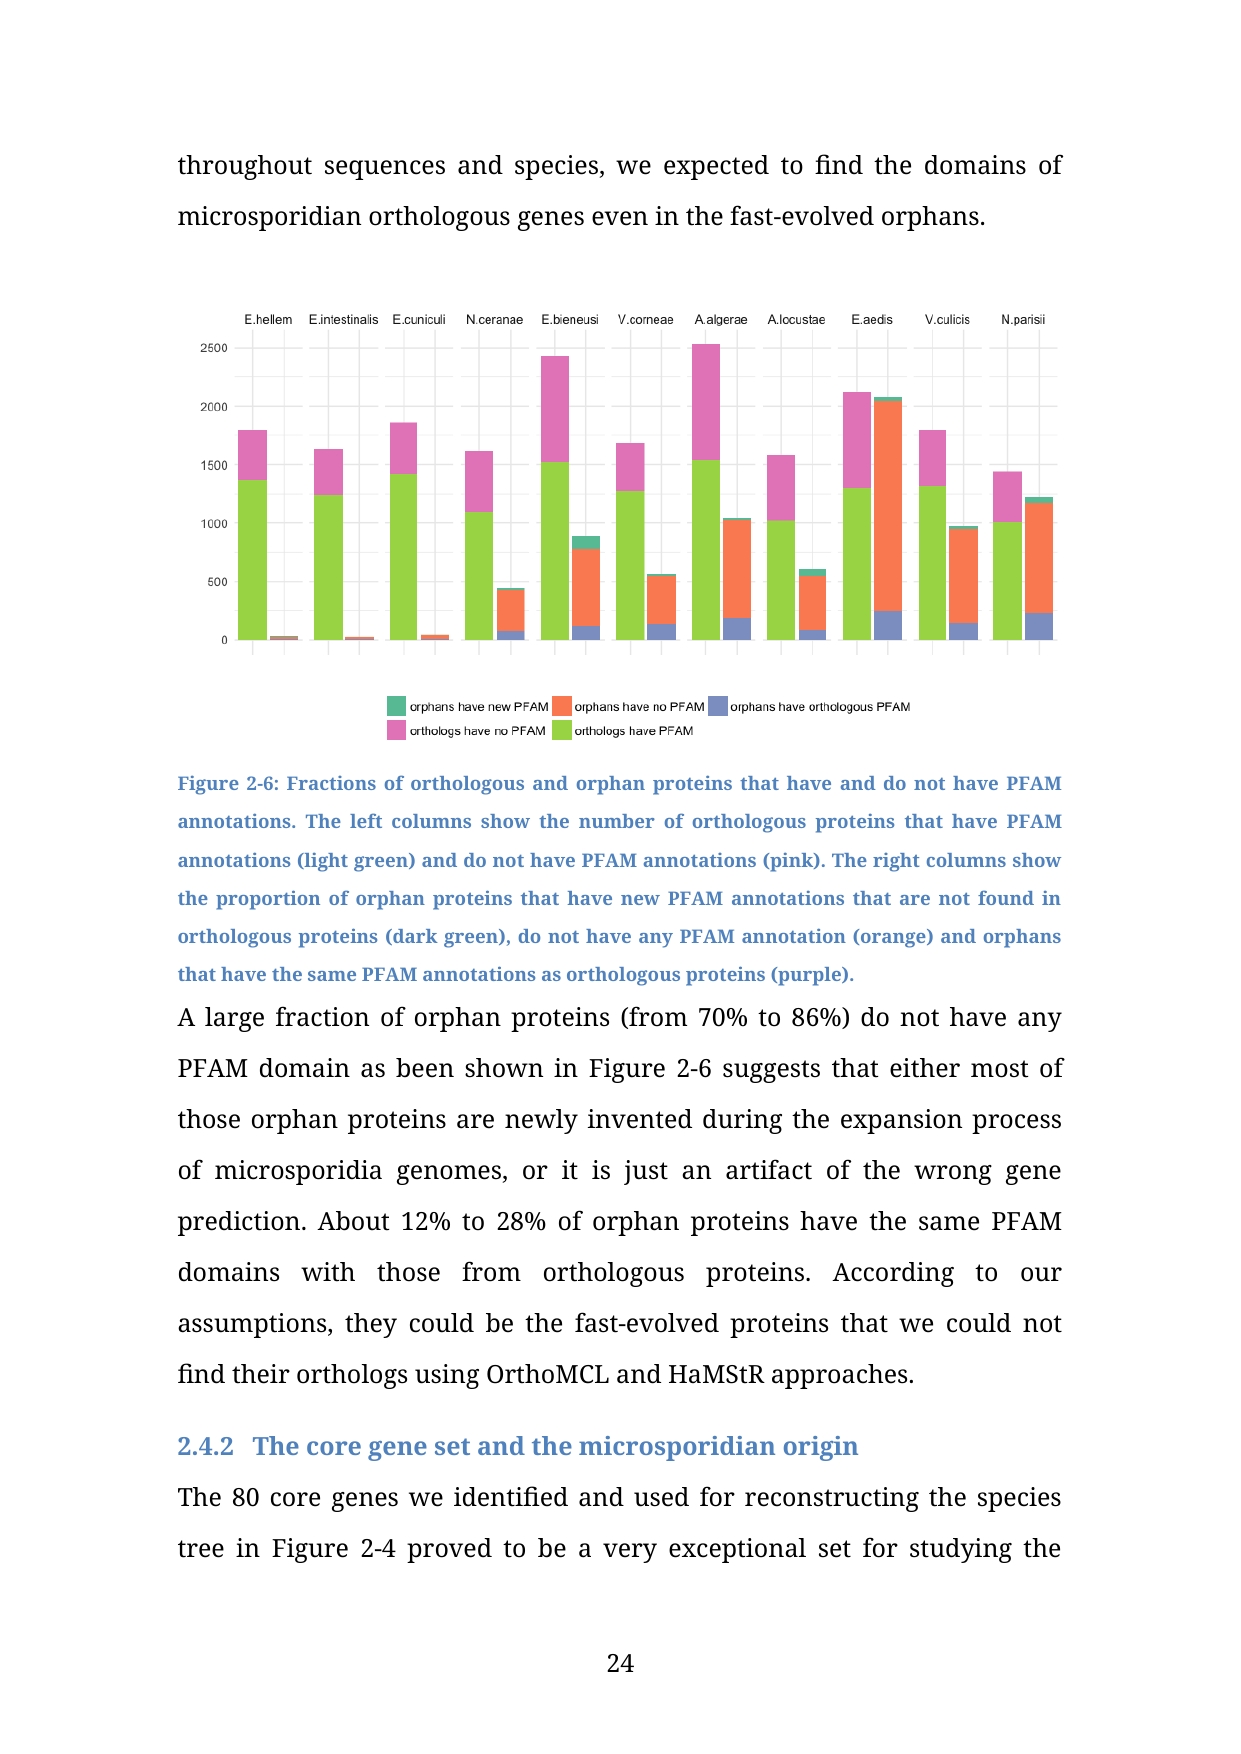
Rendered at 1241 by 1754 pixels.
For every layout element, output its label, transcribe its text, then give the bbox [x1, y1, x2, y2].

text A large fraction of orphan proteins (from 70% to 86%) do not have any PFAM domain as been shown in Figure 2-6 suggests that either most of those orphan proteins are newly invented during the expansion process of microsporidia genomes, or it is just an artifact of the wrong gene prediction. About 12% to 28% of orphan proteins have the same PFAM domains with those from orthologous proteins. According to our assumptions, they could be the fast-evolved proteins that we could not find their orthologs using OrthoMCL and HaMStR approaches. [177, 1000, 1063, 1391]
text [177, 148, 1063, 233]
subtitle The core gene set and the microsporidian origin [177, 1429, 1063, 1463]
text Figure 2-6: Fractions of orthologous and orphan proteins that have and do not have PFAM annotations. The left columns show the number of orthologous proteins that have PFAM annotations (light green) and do not have PFAM annotations (pink). The right columns show the proportion of orphan proteins that have new PFAM annotations that are not found in orthologous proteins (dark green), do not have any PFAM annotation (orange) and orphans that have the same PFAM annotations as orthologous proteins (purple). [177, 771, 1063, 987]
picture [177, 300, 1063, 754]
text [177, 1480, 1063, 1565]
